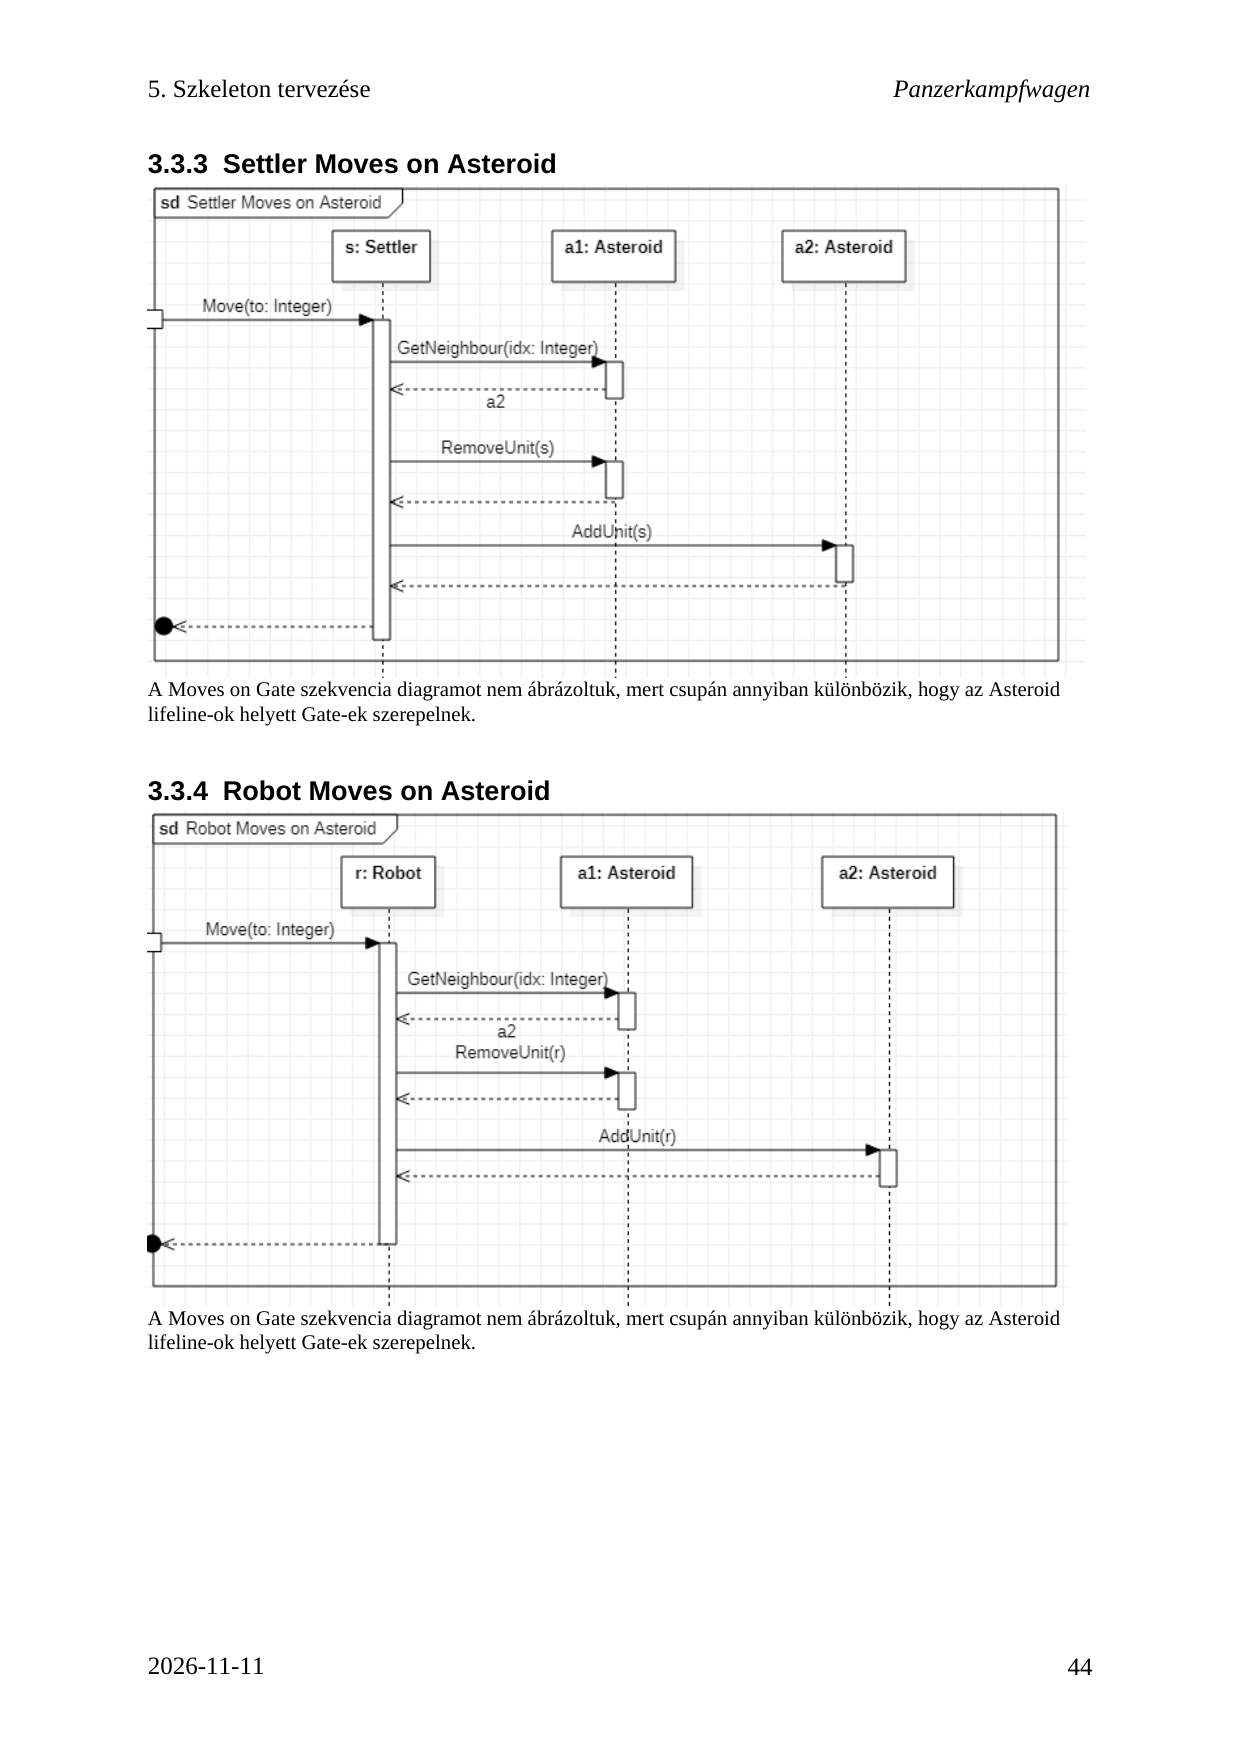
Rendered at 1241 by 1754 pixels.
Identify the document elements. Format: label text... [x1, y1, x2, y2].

subtitle Robot Moves on Asteroid [148, 774, 1093, 806]
picture [147, 811, 1068, 1306]
picture [147, 185, 1086, 678]
text A Moves on Gate szekvencia diagramot nem ábrázoltuk, mert csupán annyiban különbözik, hogy az Asteroid lifeline-ok helyett Gate-ek szerepelnek. [148, 1306, 1093, 1354]
subtitle Settler Moves on Asteroid [148, 148, 1093, 179]
text A Moves on Gate szekvencia diagramot nem ábrázoltuk, mert csupán annyiban különbözik, hogy az Asteroid lifeline-ok helyett Gate-ek szerepelnek. [148, 677, 1093, 726]
